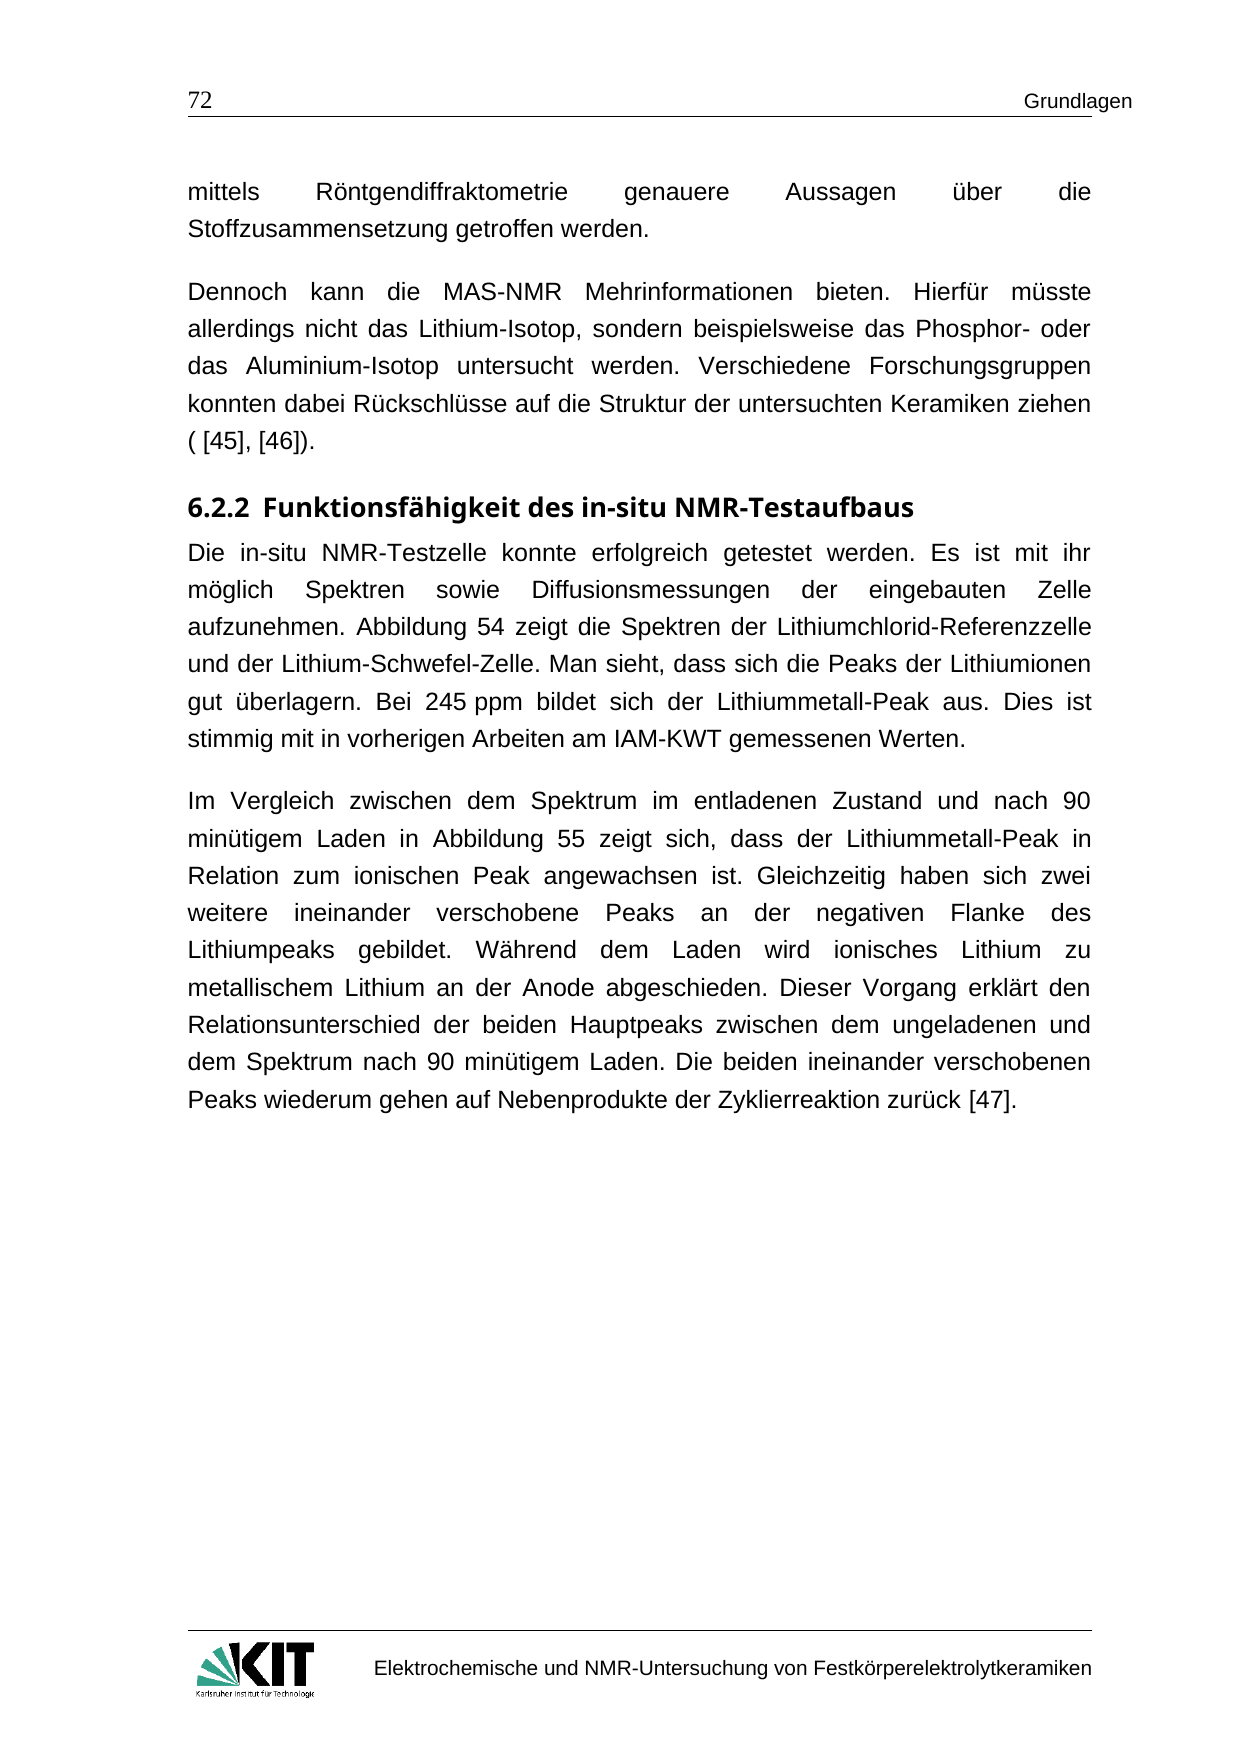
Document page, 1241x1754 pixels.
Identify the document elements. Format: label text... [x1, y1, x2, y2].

picture [195, 1640, 314, 1697]
text Die in-situ NMR-Testzelle konnte erfolgreich getestet werden. Es ist mit ihr möglich Spektren sowie Diffusionsmessungen der eingebauten Zelle aufzunehmen. Abbildung 54 zeigt die Spektren der Lithiumchlorid-Referenzzelle und der Lithium-Schwefel-Zelle. Man sieht, dass sich die Peaks der Lithiumionen gut überlagern. Bei 245 ppm bildet sich der Lithiummetall-Peak aus. Dies ist stimmig mit in vorherigen Arbeiten am IAM-KWT gemessenen Werten. [187, 538, 1092, 753]
text Dennoch kann die MAS-NMR Mehrinformationen bieten. Hierfür müsste allerdings nicht das Lithium-Isotop, sondern beispielsweise das Phosphor- oder das Aluminium-Isotop untersucht werden. Verschiedene Forschungsgruppen konnten dabei Rückschlüsse auf die Struktur der untersuchten Keramiken ziehen (, ). [187, 277, 1092, 455]
text Im Vergleich zwischen dem Spektrum im entladenen Zustand und nach 90 minütigem Laden in Abbildung 55 zeigt sich, dass der Lithiummetall-Peak in Relation zum ionischen Peak angewachsen ist. Gleichzeitig haben sich zwei weitere ineinander verschobene Peaks an der negativen Flanke des Lithiumpeaks gebildet. Während dem Laden wird ionisches Lithium zu metallischem Lithium an der Anode abgeschieden. Dieser Vorgang erklärt den Relationsunterschied der beiden Hauptpeaks zwischen dem ungeladenen und dem Spektrum nach 90 minütigem Laden. Die beiden ineinander verschobenen Peaks wiederum gehen auf Nebenprodukte der Zyklierreaktion zurück . [187, 786, 1092, 1113]
subtitle Funktionsfähigkeit des in-situ NMR-Testaufbaus [187, 488, 1092, 525]
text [187, 177, 1092, 243]
